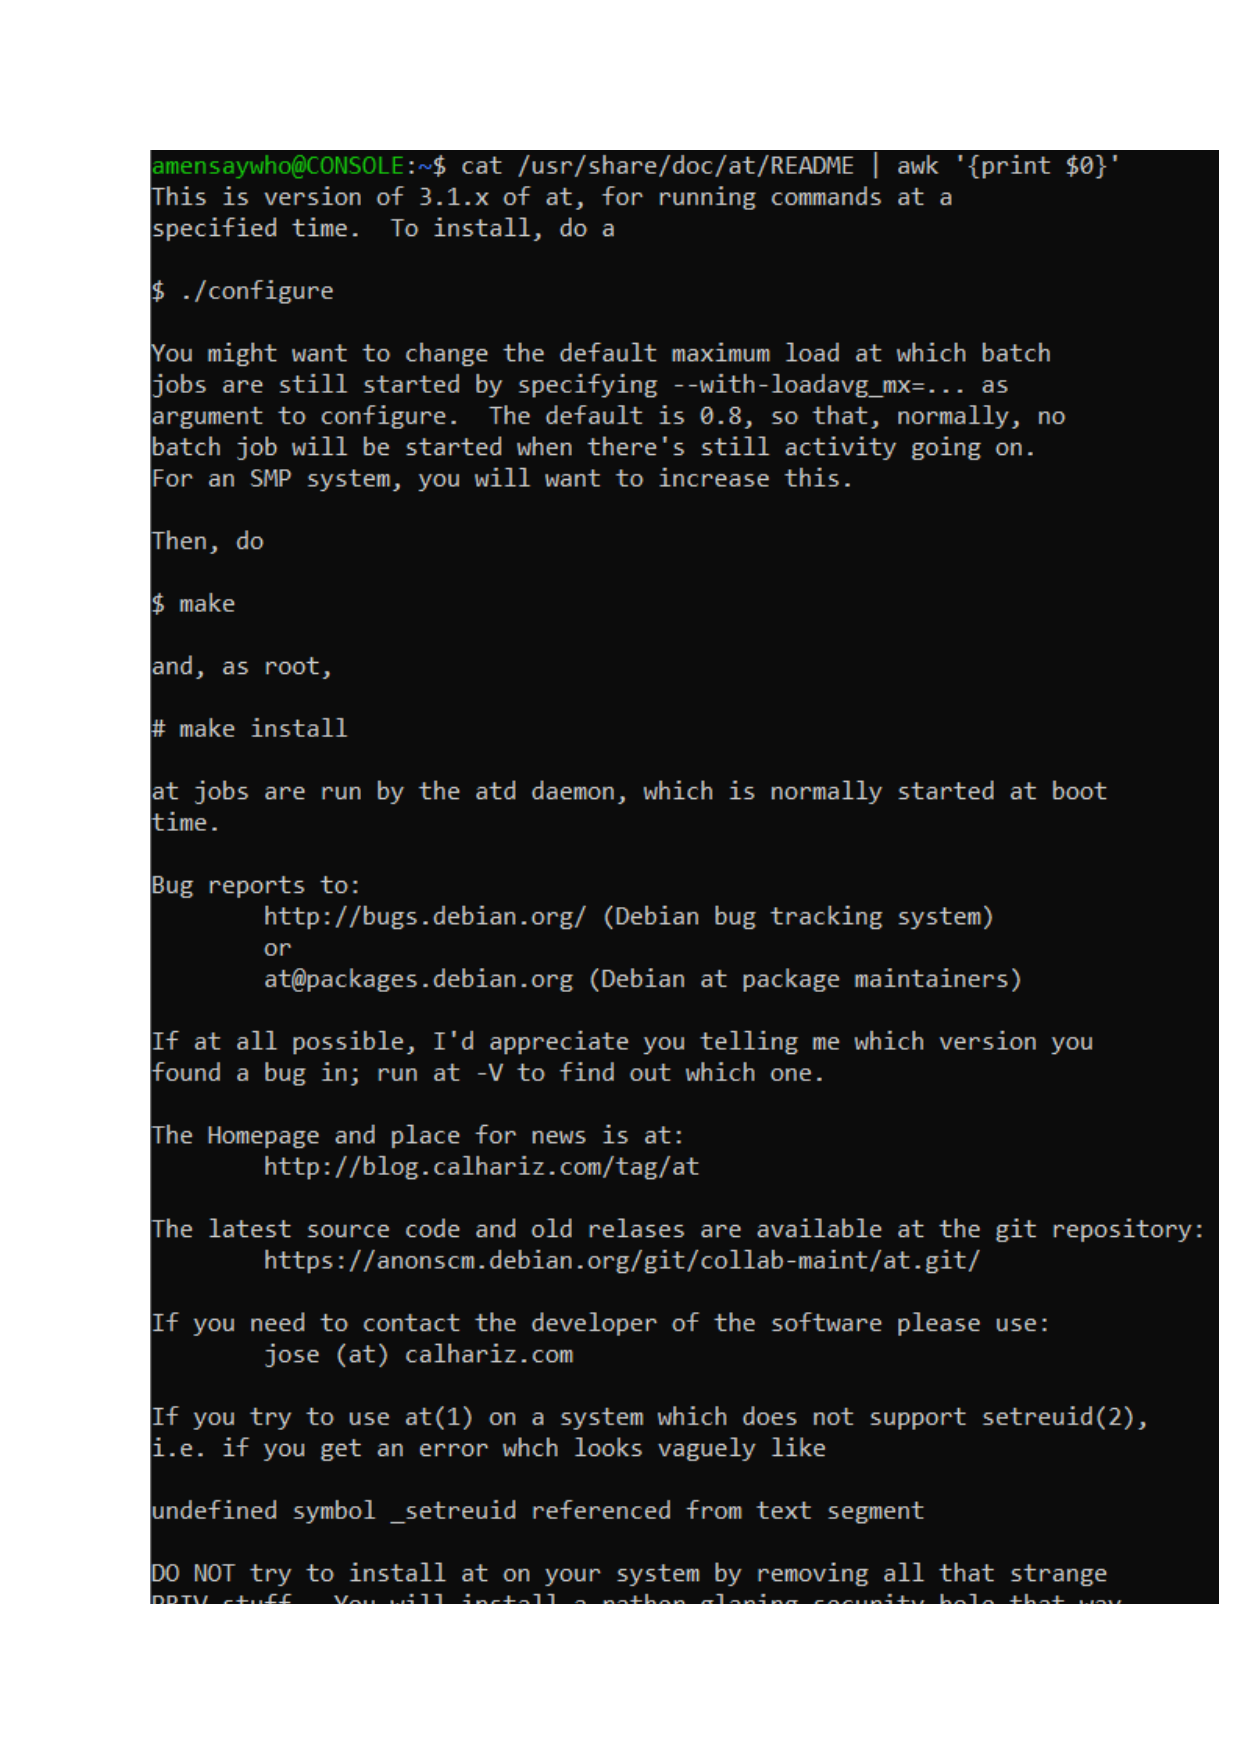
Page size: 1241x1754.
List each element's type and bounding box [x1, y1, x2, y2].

picture [150, 150, 1219, 1604]
